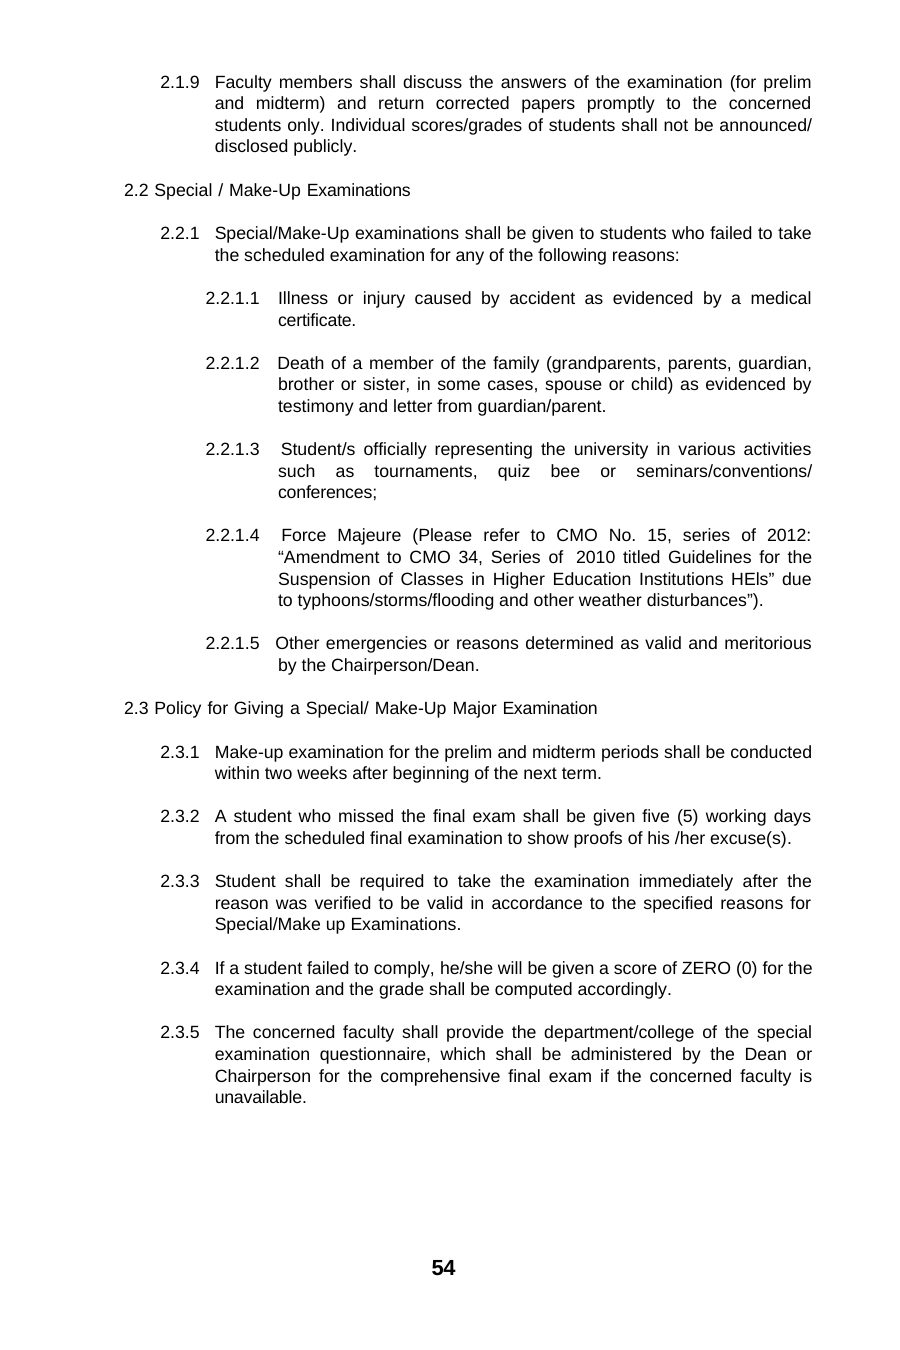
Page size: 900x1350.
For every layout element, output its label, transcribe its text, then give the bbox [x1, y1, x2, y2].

list Special / Make-Up Examinations [124, 179, 846, 200]
list Make-up examination for the prelim and midterm periods shall be conducted within two weeks after beginning of the next term. [160, 741, 812, 783]
list Force Majeure (Please refer to CMO No. 15, series of 2012: “Amendment to CMO 34, Series of 2010 titled Guidelines for the Suspension of Classes in Higher Education Institutions HEls” due to typhoons/storms/flooding and other weather disturbances”). [205, 525, 812, 610]
list Student shall be required to take the examination immediately after the reason was verified to be valid in accordance to the specified reasons for Special/Make up Examinations. [160, 871, 812, 934]
list Student/s officially representing the university in various activities such as tournaments, quiz bee or seminars/conventions/ conferences; [205, 439, 812, 502]
list Faculty members shall discuss the answers of the examination (for prelim and midterm) and return corrected papers promptly to the concerned students only. Individual scores/grades of students shall not be announced/ disclosed publicly. [160, 72, 812, 157]
list Special/Make-Up examinations shall be given to students who failed to take the scheduled examination for any of the following reasons: [160, 223, 812, 265]
list A student who missed the final exam shall be given five (5) working days from the scheduled final examination to show proofs of his /her excuse(s). [160, 806, 812, 848]
list The concerned faculty shall provide the department/college of the special examination questionnaire, which shall be administered by the Dean or Chairperson for the comprehensive final exam if the concerned faculty is unavailable. [160, 1022, 812, 1107]
list Other emergencies or reasons determined as valid and meritorious by the Chairperson/Dean. [205, 633, 812, 675]
list Death of a member of the family (grandparents, parents, guardian, brother or sister, in some cases, spouse or child) as evidenced by testimony and letter from guardian/parent. [205, 353, 812, 416]
list If a student failed to comply, he/she will be given a score of ZERO (0) for the examination and the grade shall be computed accordingly. [160, 957, 812, 999]
list Illness or injury caused by accident as evidenced by a medical certificate. [205, 288, 812, 330]
list Policy for Giving a Special/ Make-Up Major Examination [124, 698, 846, 718]
